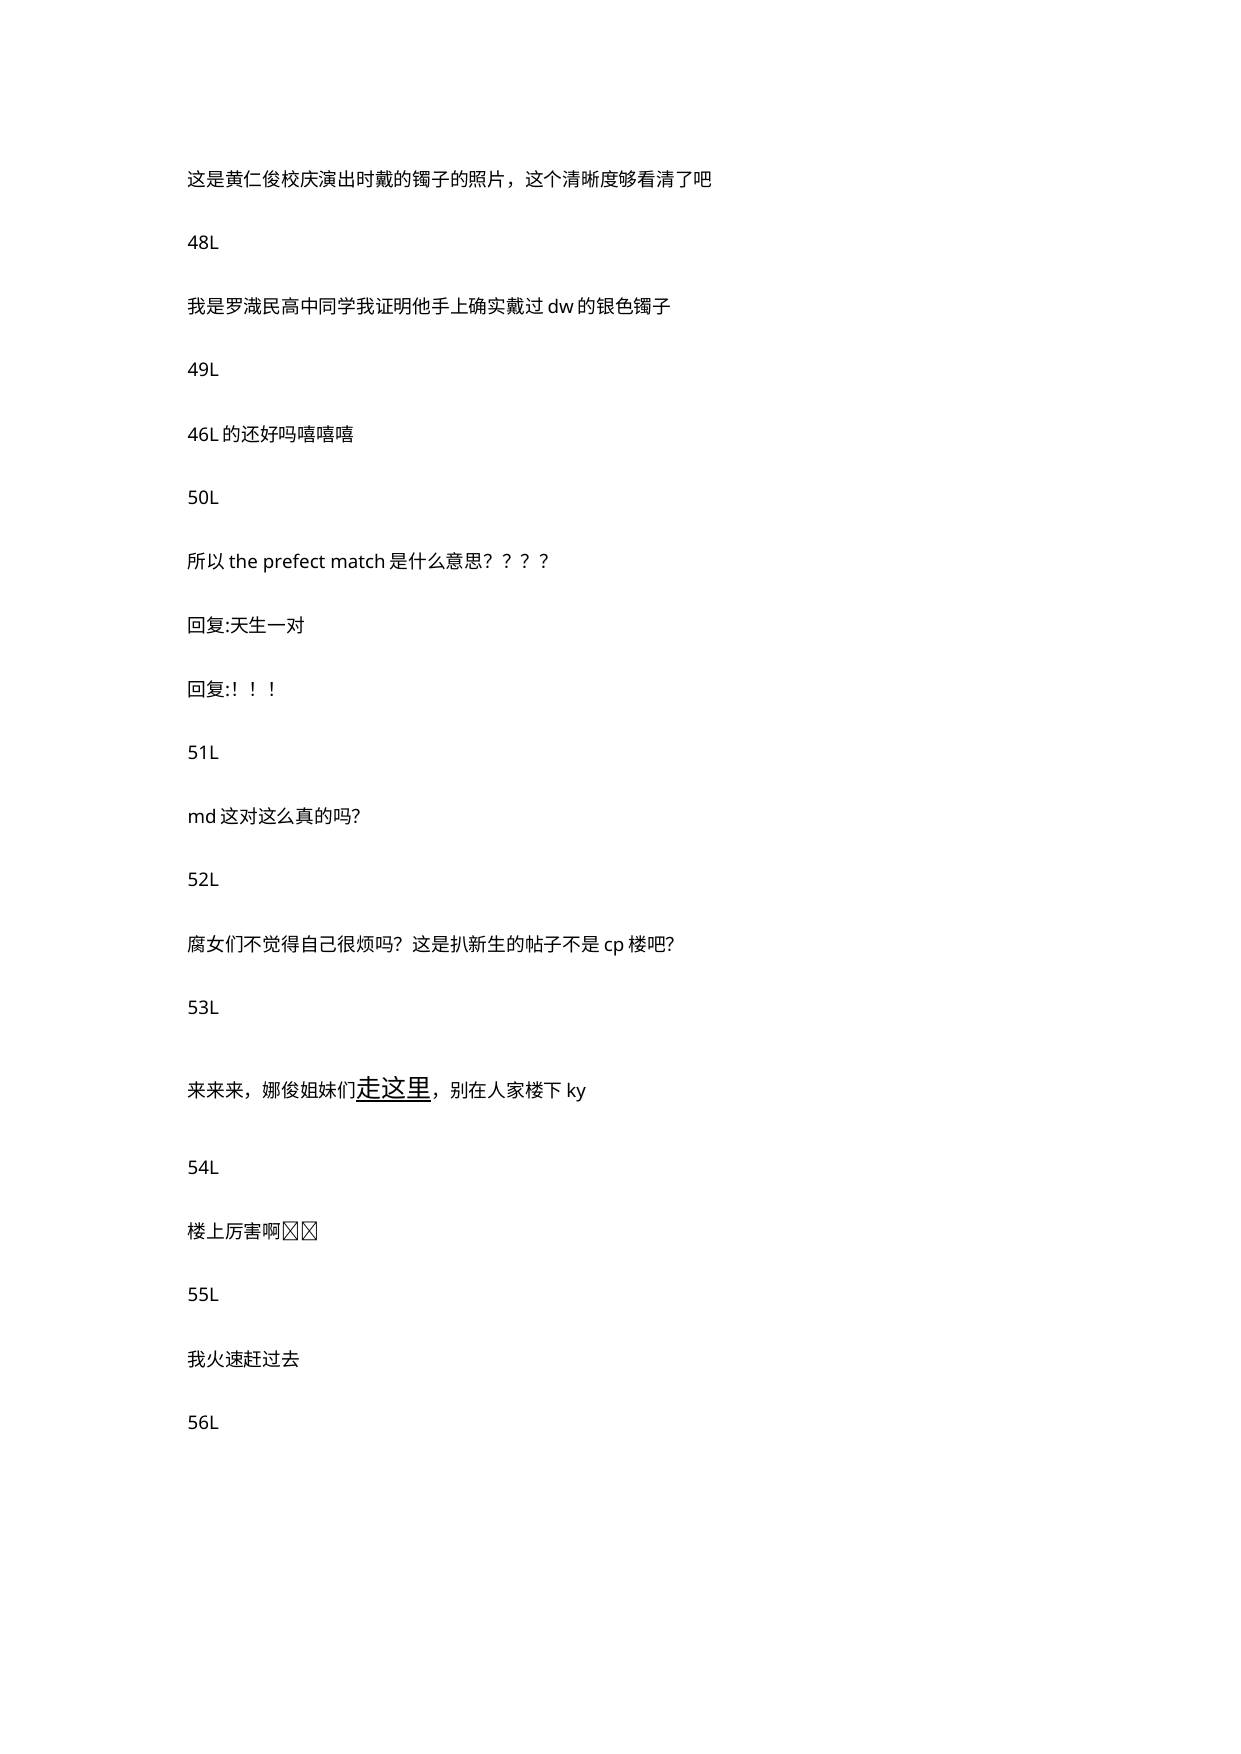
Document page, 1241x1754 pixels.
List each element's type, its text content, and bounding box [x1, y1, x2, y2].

text 所以the prefect match是什么意思？？？？ [187, 544, 1053, 577]
text 回复:天生一对 [187, 608, 1053, 641]
text 我是罗渽民高中同学我证明他手上确实戴过dw的银色镯子 [187, 289, 1053, 322]
text 楼上厉害啊👏👏 [187, 1214, 1053, 1247]
text 回复:！！！ [187, 672, 1053, 704]
text 54L [187, 1151, 1053, 1183]
text 腐女们不觉得自己很烦吗？这是扒新生的帖子不是cp楼吧？ [187, 927, 1053, 959]
text 46L的还好吗嘻嘻嘻 [187, 417, 1053, 449]
text 我火速赶过去 [187, 1342, 1053, 1374]
text 56L [187, 1406, 1053, 1438]
text 51L [187, 736, 1053, 768]
text 52L [187, 863, 1053, 896]
text 49L [187, 353, 1053, 386]
text 来来来，娜俊姐妹们走这里，别在人家楼下ky [187, 1054, 1053, 1119]
text md这对这么真的吗？ [187, 799, 1053, 832]
text 48L [187, 226, 1053, 258]
text 这是黄仁俊校庆演出时戴的镯子的照片，这个清晰度够看清了吧 [187, 162, 1053, 194]
text 50L [187, 481, 1053, 513]
text 53L [187, 991, 1053, 1023]
text 55L [187, 1278, 1053, 1311]
